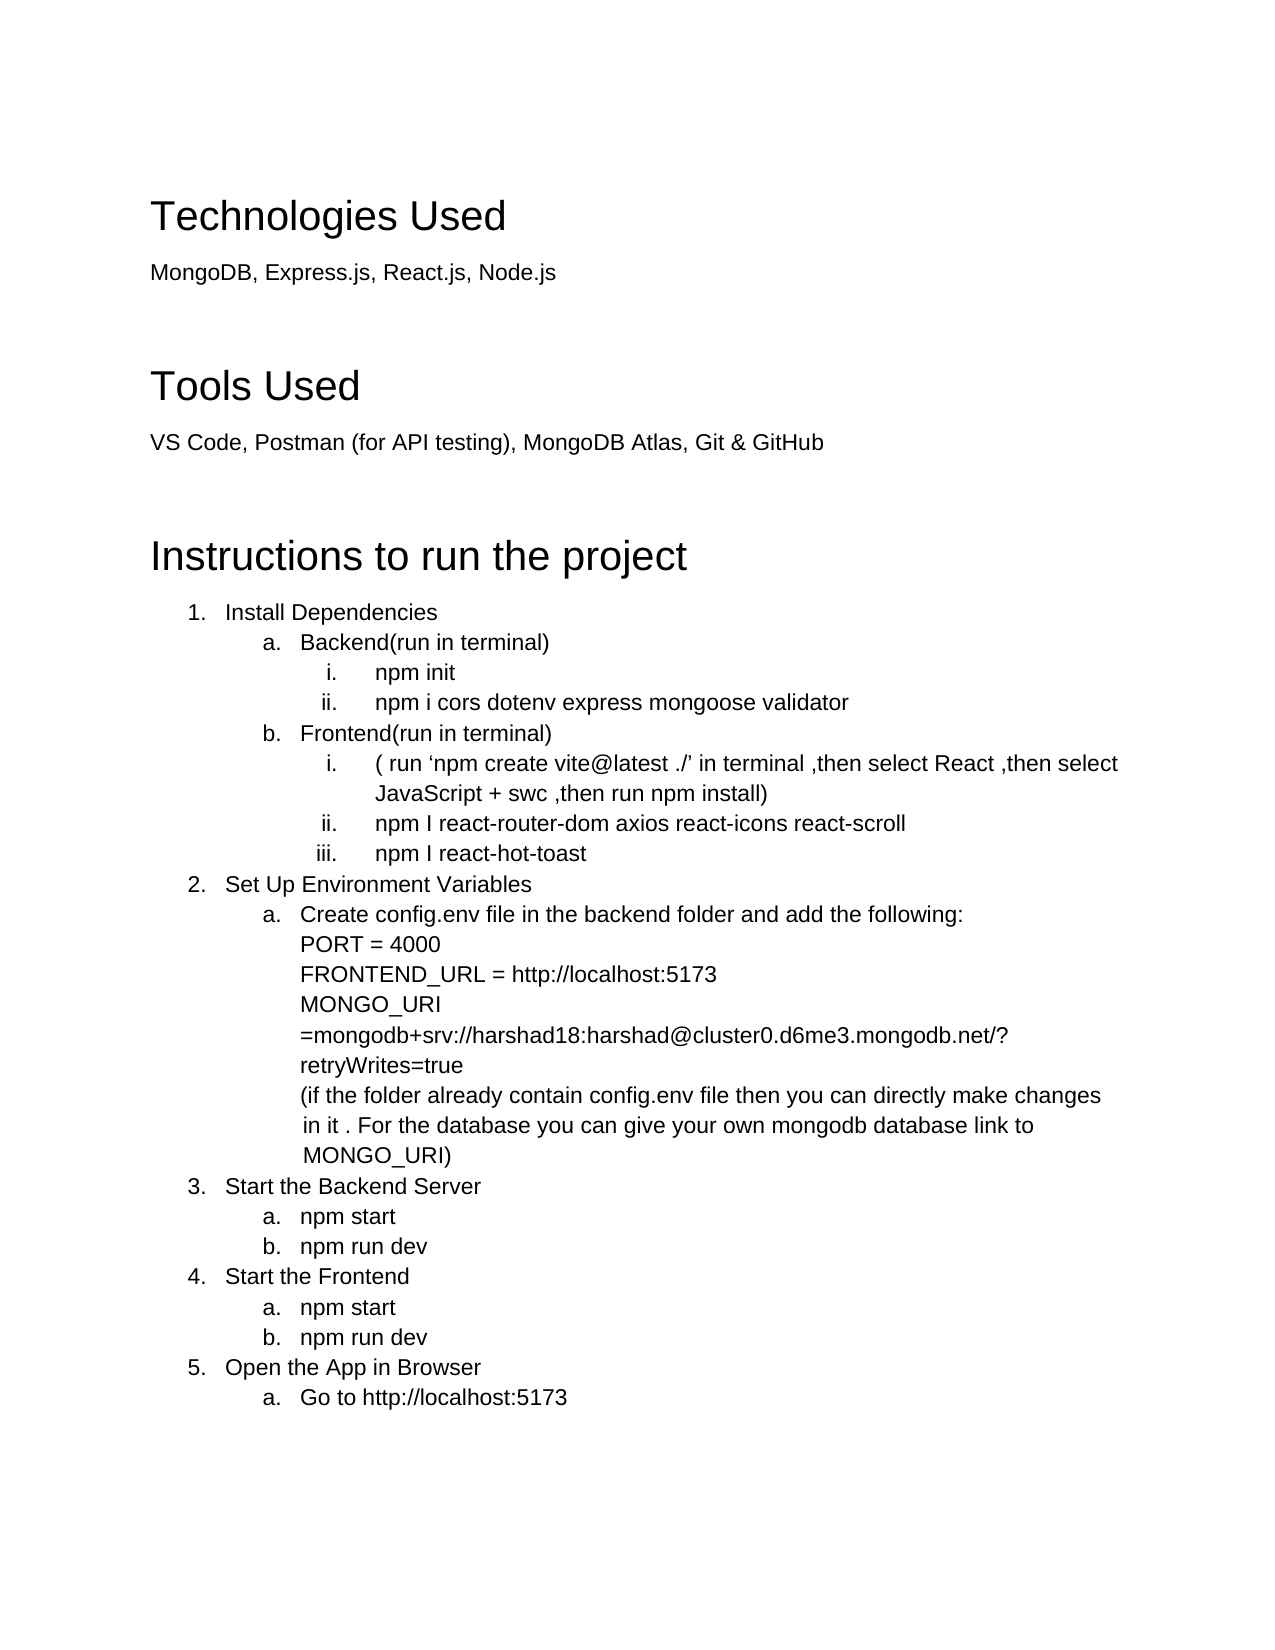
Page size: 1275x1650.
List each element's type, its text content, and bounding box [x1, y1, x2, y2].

list Go to http://localhost:5173 [262, 1384, 1125, 1410]
subtitle Instructions to run the project [150, 531, 1125, 579]
list Create config.env file in the backend folder and add the following: PORT = 4000 [262, 901, 1125, 957]
list Set Up Environment Variables [187, 871, 1125, 897]
subtitle Technologies Used [150, 192, 1125, 239]
list Start the Frontend [187, 1263, 1125, 1289]
text VS Code, Postman (for API testing), MongoDB Atlas, Git & GitHub [150, 429, 1125, 455]
list npm i cors dotenv express mongoose validator [337, 689, 1125, 716]
list Start the Backend Server [187, 1173, 1125, 1199]
text MONGO_URI) [150, 1142, 1125, 1169]
list npm init [337, 659, 1125, 685]
subtitle Tools Used [150, 361, 1125, 409]
list ( run ‘npm create vite@latest ./’ in terminal ,then select React ,then select JavaScript + swc ,then run npm install) [337, 750, 1125, 806]
list Open the App in Browser [187, 1354, 1125, 1380]
list npm I react-router-dom axios react-icons react-scroll [337, 810, 1125, 836]
list npm run dev [262, 1324, 1125, 1350]
text MONGO_URI =mongodb+srv://harshad18:harshad@cluster0.d6me3.mongodb.net/?retryWrites=true [300, 991, 1125, 1078]
list npm I react-hot-toast [337, 840, 1125, 867]
list npm start [262, 1203, 1125, 1229]
list npm start [262, 1293, 1125, 1320]
list npm run dev [262, 1233, 1125, 1259]
list Install Dependencies [187, 599, 1125, 625]
list Frontend(run in terminal) [262, 719, 1125, 746]
text in it . For the database you can give your own mongodb database link to [150, 1112, 1125, 1138]
text (if the folder already contain config.env file then you can directly make changes [150, 1082, 1125, 1108]
text FRONTEND_URL = http://localhost:5173 [300, 961, 1125, 987]
text MongoDB, Express.js, React.js, Node.js [150, 259, 1125, 286]
list Backend(run in terminal) [262, 629, 1125, 655]
